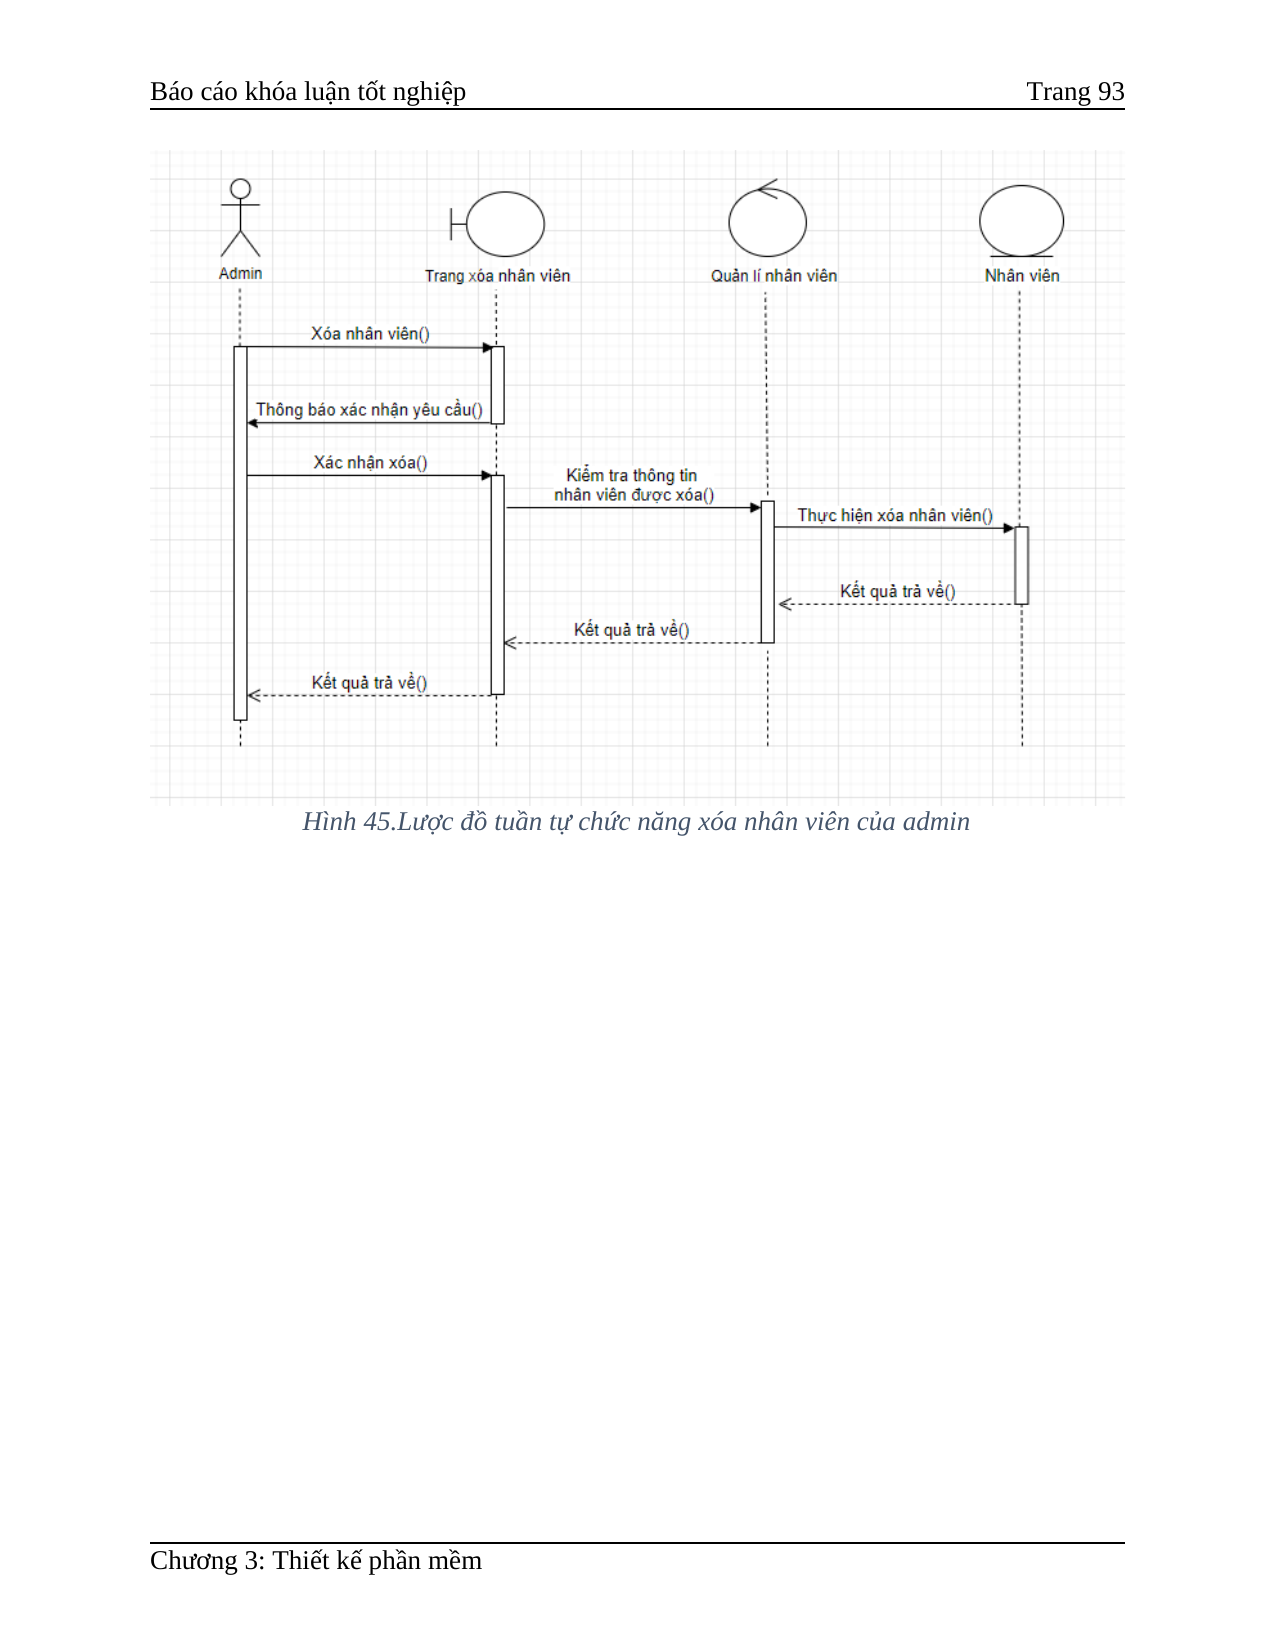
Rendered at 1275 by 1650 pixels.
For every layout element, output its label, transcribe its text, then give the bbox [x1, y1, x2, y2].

picture [150, 150, 1125, 806]
